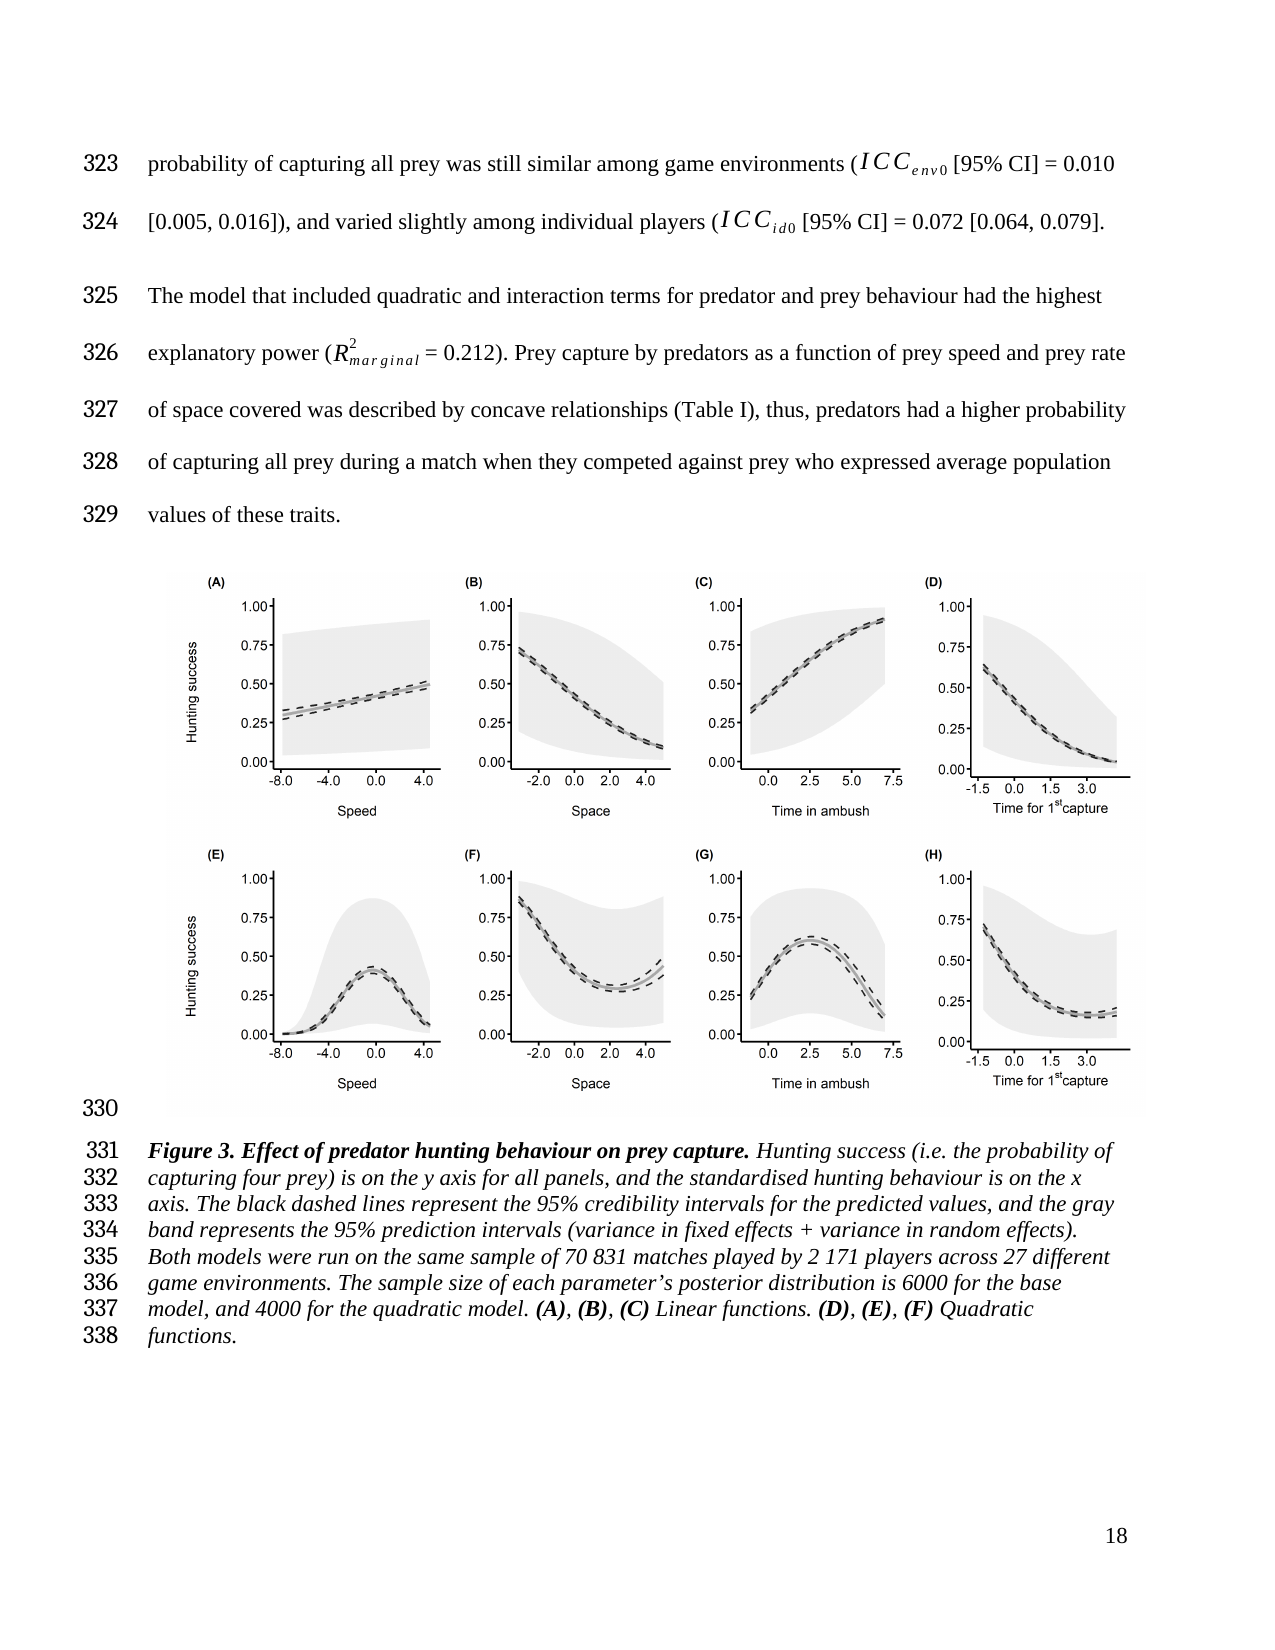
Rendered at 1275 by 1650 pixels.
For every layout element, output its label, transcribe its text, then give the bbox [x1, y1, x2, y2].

text The model that included quadratic and interaction terms for predator and prey behaviour had the highest explanatory power ( = 0.212). Prey capture by predators as a function of prey speed and prey rate of space covered was described by concave relationships (Table I), thus, predators had a higher probability of capturing all prey during a match when they competed against prey who expressed average population values of these traits. [148, 282, 1127, 527]
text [148, 148, 1127, 237]
picture [166, 572, 1146, 1117]
text Figure 3. Effect of predator hunting behaviour on prey capture. Hunting success (i.e. the probability of capturing four prey) is on the y axis for all panels, and the standardised hunting behaviour is on the x axis. The black dashed lines represent the 95% credibility intervals for the predicted values, and the gray band represents the 95% prediction intervals (variance in fixed effects + variance in random effects). Both models were run on the same sample of 70 831 matches played by 2 171 players across 27 different game environments. The sample size of each parameter’s posterior distribution is 6000 for the base model, and 4000 for the quadratic model. (A), (B), (C) Linear functions. (D), (E), (F) Quadratic functions. [148, 1137, 1127, 1348]
